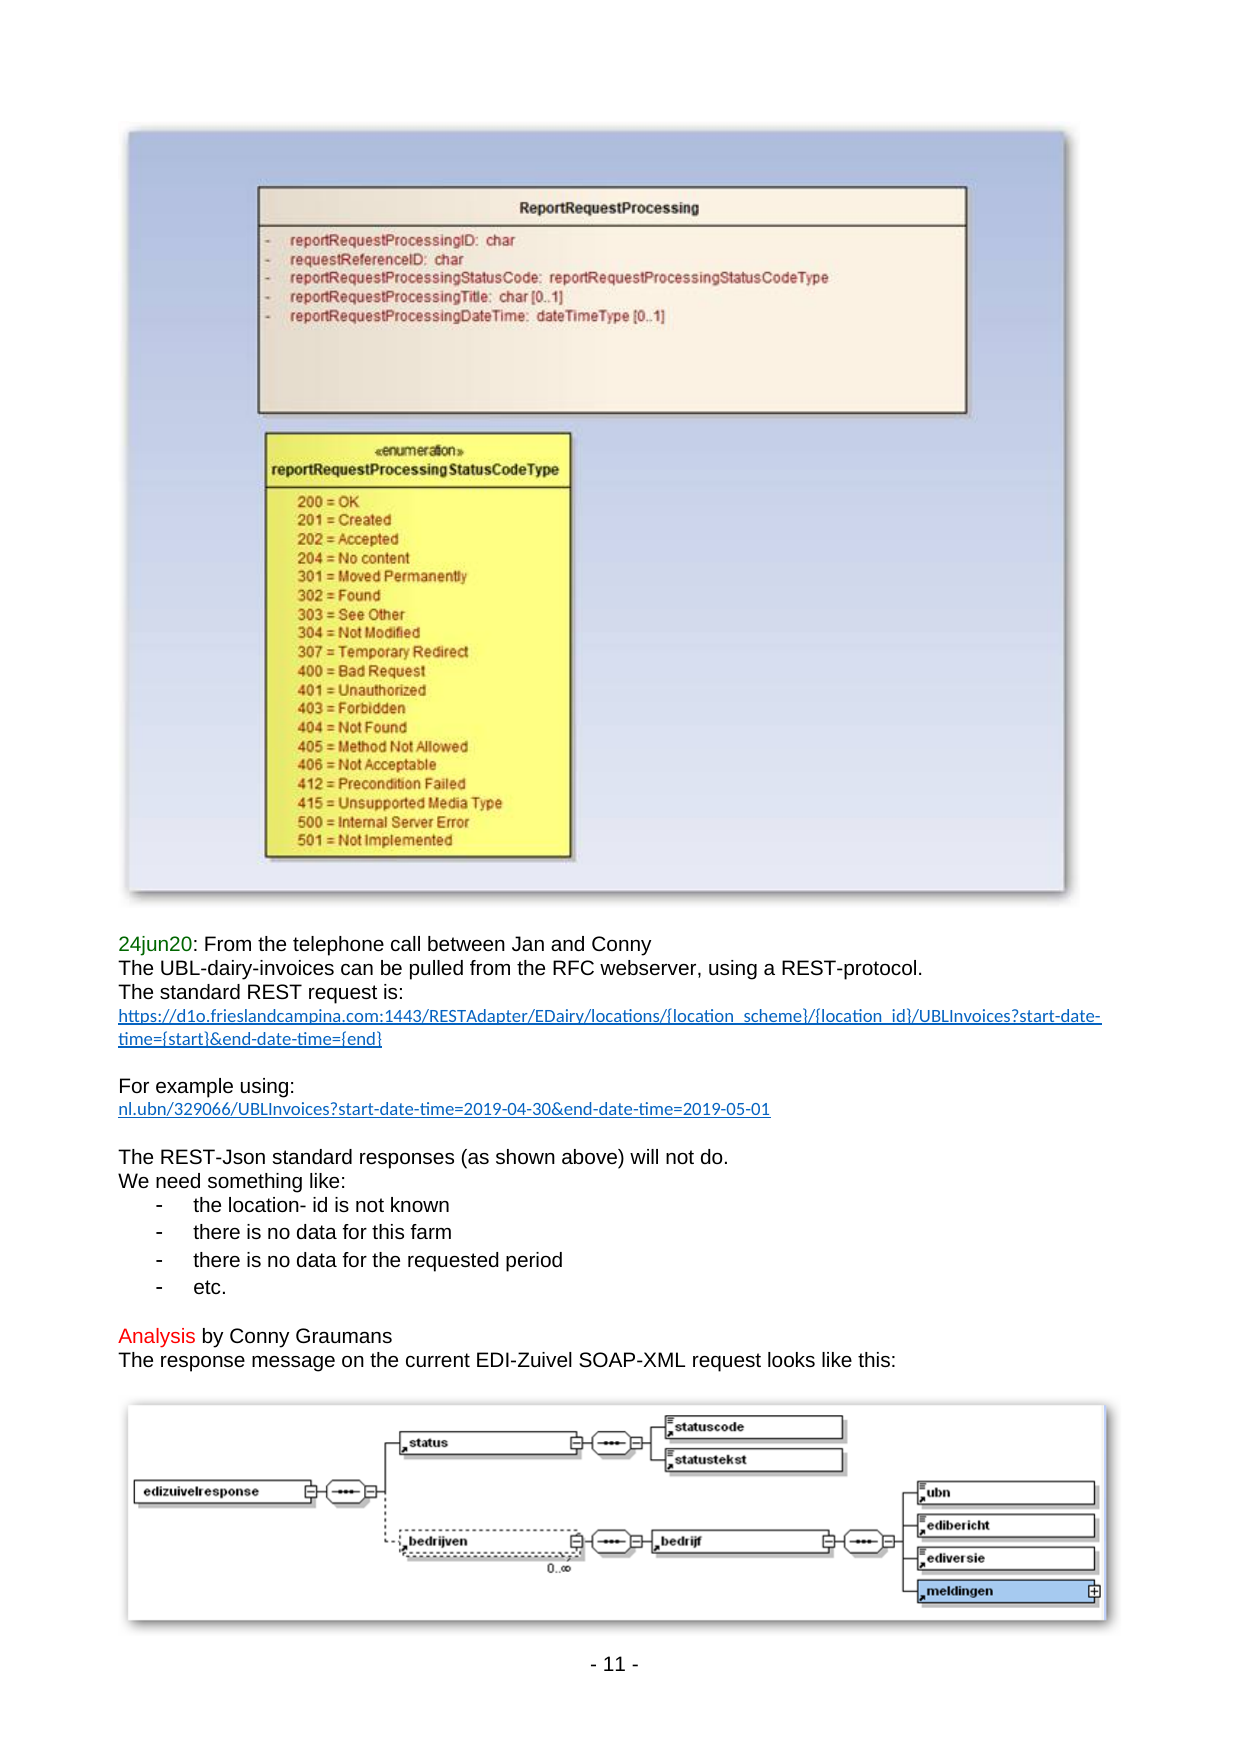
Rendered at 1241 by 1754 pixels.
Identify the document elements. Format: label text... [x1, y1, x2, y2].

text The UBL-dairy-invoices can be pulled from the RFC webserver, using a REST-protocol. [118, 956, 1122, 980]
picture [118, 121, 1081, 908]
text nl.ubn/329066/UBLInvoices?start-date-time=2019-04-30&end-date-time=2019-05-01 [118, 1098, 1122, 1121]
text For example using: [118, 1074, 1122, 1098]
list the location- id is not known [156, 1192, 1122, 1216]
text We need something like: [118, 1168, 1122, 1192]
list etc. [156, 1275, 1122, 1299]
text 24jun20: From the telephone call between Jan and Conny [118, 932, 1122, 956]
text The response message on the current EDI-Zuivel SOAP-XML request looks like this: [118, 1348, 1122, 1372]
text Analysis by Conny Graumans [118, 1324, 1122, 1348]
list there is no data for this farm [156, 1220, 1122, 1244]
picture [118, 1395, 1122, 1636]
text The standard REST request is: [118, 980, 1122, 1004]
text https://d1o.frieslandcampina.com:1443/RESTAdapter/EDairy/locations/{location_scheme}/{location_id}/UBLInvoices?start-date-time={start}&end-date-time={end} [118, 1004, 1122, 1050]
text The REST-Json standard responses (as shown above) will not do. [118, 1144, 1122, 1168]
list there is no data for the requested period [156, 1248, 1122, 1272]
